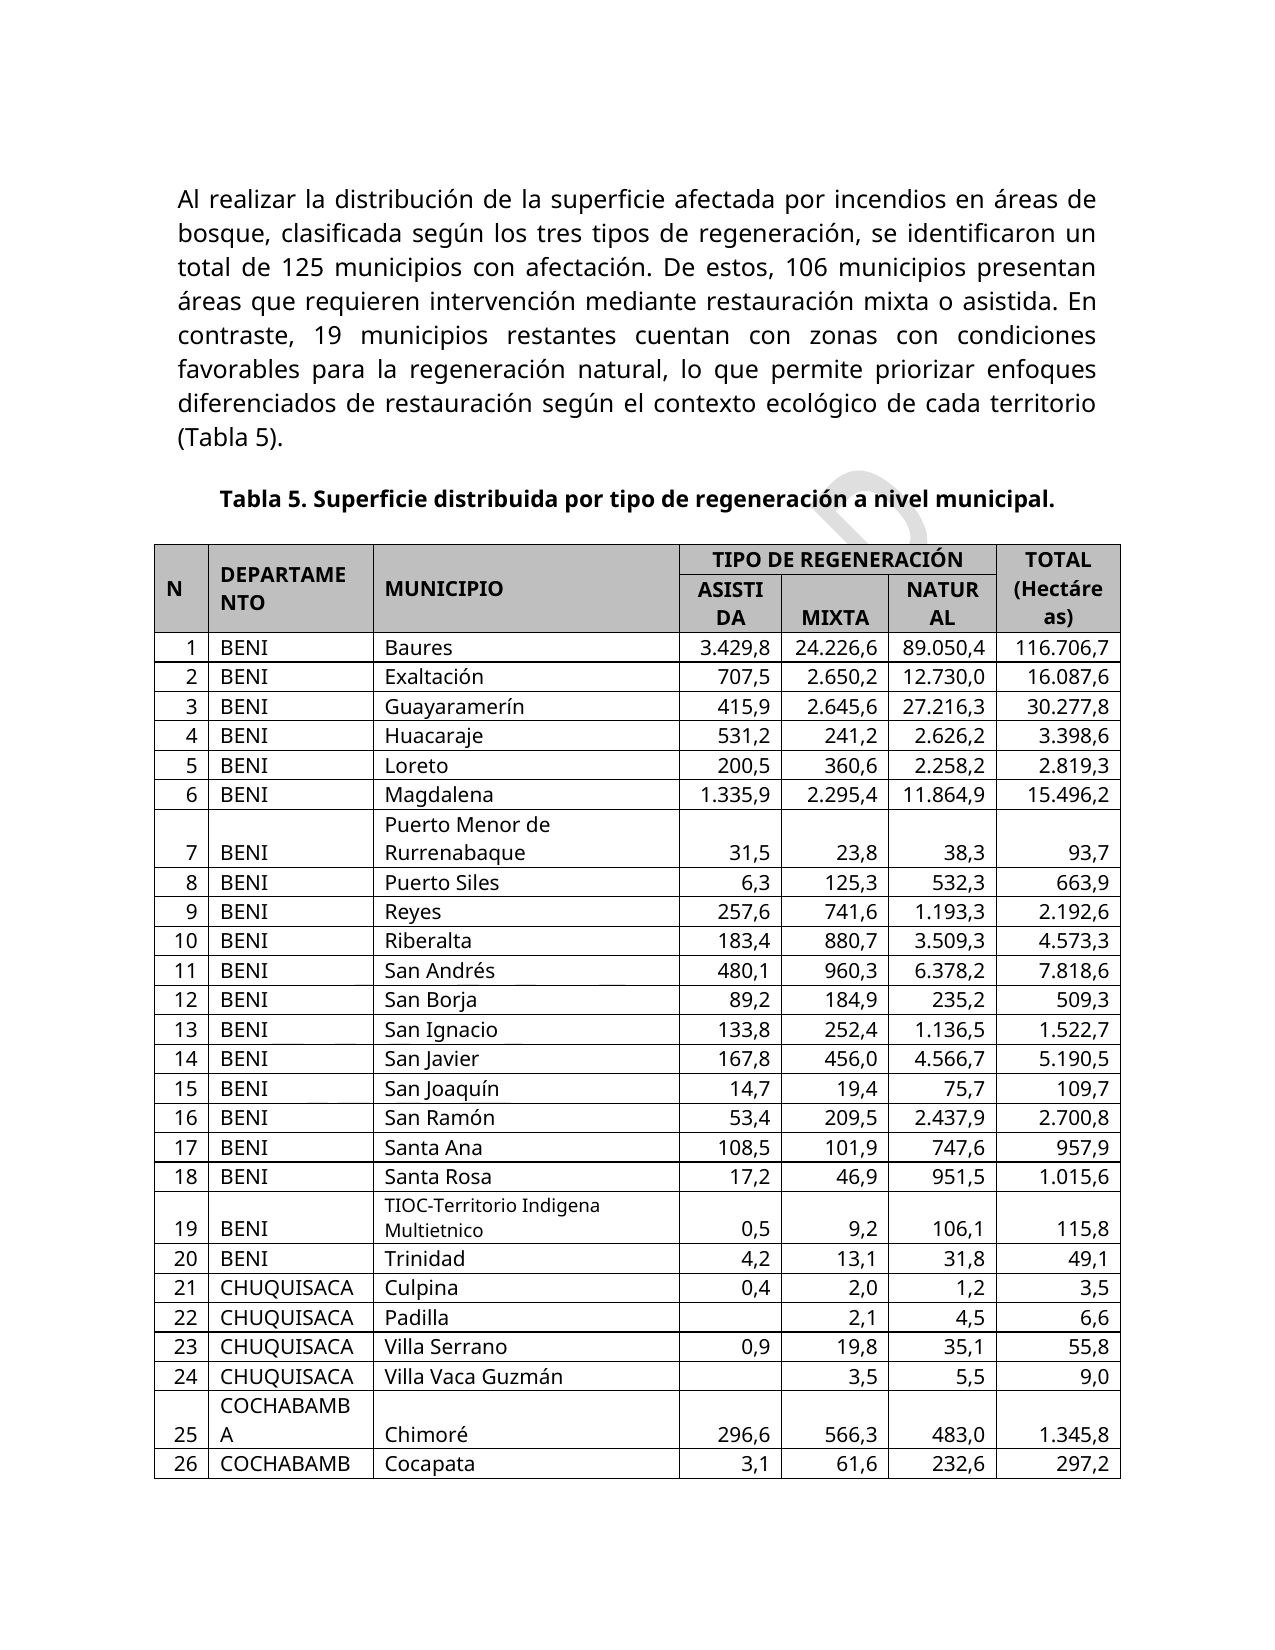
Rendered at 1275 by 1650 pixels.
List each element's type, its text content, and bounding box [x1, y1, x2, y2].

table_cell Padilla [374, 1303, 679, 1331]
table_cell 5 [155, 751, 208, 779]
table_cell 27.216,3 [889, 692, 996, 720]
table_cell 1.522,7 [997, 1015, 1120, 1043]
table_cell 3,1 [680, 1449, 781, 1478]
table_cell BENI [209, 1192, 373, 1243]
table_cell 200,5 [680, 751, 781, 779]
table_cell 663,9 [997, 868, 1120, 896]
table_cell 232,6 [889, 1449, 996, 1478]
table_cell 1.345,8 [997, 1391, 1120, 1448]
table_cell 12 [155, 986, 208, 1014]
table_cell BENI [209, 897, 373, 926]
table_cell 6,3 [680, 868, 781, 896]
table_cell 1,2 [889, 1274, 996, 1302]
table_cell BENI [209, 633, 373, 661]
table_cell 5,5 [889, 1362, 996, 1390]
table_cell 31,5 [680, 810, 781, 867]
table_cell BENI [209, 810, 373, 867]
table_cell 2 [155, 663, 208, 691]
table_cell Exaltación [374, 663, 679, 691]
table_cell Huacaraje [374, 721, 679, 750]
table_cell 9 [155, 897, 208, 926]
table_cell 93,7 [997, 810, 1120, 867]
table_cell 49,1 [997, 1244, 1120, 1272]
table_cell Santa Ana [374, 1133, 679, 1161]
table_cell Puerto Menor de Rurrenabaque [374, 810, 679, 867]
table_cell 55,8 [997, 1333, 1120, 1361]
table_cell [680, 1303, 781, 1331]
table_cell 125,3 [782, 868, 888, 896]
table_cell 4,2 [680, 1244, 781, 1272]
table_cell MIXTA [782, 575, 888, 632]
table_cell 297,2 [997, 1449, 1120, 1478]
table_cell 2.819,3 [997, 751, 1120, 779]
table_cell Santa Rosa [374, 1163, 679, 1191]
table_cell 11 [155, 956, 208, 984]
table_cell 2.645,6 [782, 692, 888, 720]
table_cell 75,7 [889, 1074, 996, 1102]
table_cell 2,1 [782, 1303, 888, 1331]
table_cell 951,5 [889, 1163, 996, 1191]
table_cell Baures [374, 633, 679, 661]
table_cell BENI [209, 927, 373, 955]
table_cell 9,0 [997, 1362, 1120, 1390]
table_cell 6 [155, 780, 208, 809]
table_cell 30.277,8 [997, 692, 1120, 720]
table_cell BENI [209, 986, 373, 1014]
table_cell 35,1 [889, 1333, 996, 1361]
table_cell TIOC-Territorio Indigena Multietnico [374, 1192, 679, 1243]
table_cell 16 [155, 1104, 208, 1132]
table_cell Reyes [374, 897, 679, 926]
table_cell 241,2 [782, 721, 888, 750]
table_cell NATURAL [889, 575, 996, 632]
table_cell ASISTIDA [680, 575, 781, 632]
table_cell 4.566,7 [889, 1045, 996, 1073]
table_cell Trinidad [374, 1244, 679, 1272]
table_cell 6.378,2 [889, 956, 996, 984]
table_cell 483,0 [889, 1391, 996, 1448]
table_cell 960,3 [782, 956, 888, 984]
table_cell 1.335,9 [680, 780, 781, 809]
table_header N [155, 545, 208, 632]
table_cell 1 [155, 633, 208, 661]
table_header DEPARTAMENTO [209, 545, 373, 632]
table_cell BENI [209, 780, 373, 809]
table_cell 19,8 [782, 1333, 888, 1361]
table_cell 4.573,3 [997, 927, 1120, 955]
table_cell 2.295,4 [782, 780, 888, 809]
table_cell 133,8 [680, 1015, 781, 1043]
table_cell 2.626,2 [889, 721, 996, 750]
table_cell BENI [209, 1133, 373, 1161]
table_cell 3.429,8 [680, 633, 781, 661]
table_cell 0,9 [680, 1333, 781, 1361]
table_cell San Joaquín [374, 1074, 679, 1102]
table_cell 2.192,6 [997, 897, 1120, 926]
table_cell Villa Vaca Guzmán [374, 1362, 679, 1390]
table_cell COCHABAMBA [209, 1449, 373, 1478]
table_cell 4 [155, 721, 208, 750]
table_cell 108,5 [680, 1133, 781, 1161]
table_cell BENI [209, 868, 373, 896]
table_cell BENI [209, 1074, 373, 1102]
table_cell 360,6 [782, 751, 888, 779]
table_cell 4,5 [889, 1303, 996, 1331]
table_cell 14,7 [680, 1074, 781, 1102]
text Tabla 5. Superficie distribuida por tipo de regeneración a nivel municipal. [177, 483, 1098, 514]
table_cell 15 [155, 1074, 208, 1102]
table_cell San Borja [374, 986, 679, 1014]
table_cell 0,4 [680, 1274, 781, 1302]
table_cell 235,2 [889, 986, 996, 1014]
table_cell 53,4 [680, 1104, 781, 1132]
table_cell Loreto [374, 751, 679, 779]
table_cell San Andrés [374, 956, 679, 984]
table_cell 257,6 [680, 897, 781, 926]
table_cell 1.015,6 [997, 1163, 1120, 1191]
text Al realizar la distribución de la superficie afectada por incendios en áreas de bosque, clasificada según los tres tipos de regeneración, se identificaron un total de 125 municipios con afectación. De estos, 106 municipios presentan áreas que requieren intervención mediante restauración mixta o asistida. En contraste, 19 municipios restantes cuentan con zonas con condiciones favorables para la regeneración natural, lo que permite priorizar enfoques diferenciados de restauración según el contexto ecológico de cada territorio (Tabla 5). [177, 182, 1098, 454]
table_cell 741,6 [782, 897, 888, 926]
table_cell Guayaramerín [374, 692, 679, 720]
table_cell 13,1 [782, 1244, 888, 1272]
table_cell 15.496,2 [997, 780, 1120, 809]
table_cell 509,3 [997, 986, 1120, 1014]
table_cell CHUQUISACA [209, 1274, 373, 1302]
table_cell 89.050,4 [889, 633, 996, 661]
table_cell Riberalta [374, 927, 679, 955]
table_cell 6,6 [997, 1303, 1120, 1331]
table_cell 17 [155, 1133, 208, 1161]
table_cell 2.700,8 [997, 1104, 1120, 1132]
table_cell 16.087,6 [997, 663, 1120, 691]
table_cell 115,8 [997, 1192, 1120, 1243]
table_cell 167,8 [680, 1045, 781, 1073]
table_header MUNICIPIO [374, 545, 679, 632]
table_cell 415,9 [680, 692, 781, 720]
table_cell 89,2 [680, 986, 781, 1014]
table_cell 10 [155, 927, 208, 955]
table_cell 3,5 [997, 1274, 1120, 1302]
table_cell 532,3 [889, 868, 996, 896]
table_cell Cocapata [374, 1449, 679, 1478]
table_header TIPO DE REGENERACIÓN [680, 545, 996, 574]
table_cell 3.398,6 [997, 721, 1120, 750]
table_cell BENI [209, 1244, 373, 1272]
table_cell 18 [155, 1163, 208, 1191]
table_cell 880,7 [782, 927, 888, 955]
table_cell 183,4 [680, 927, 781, 955]
table_cell 19 [155, 1192, 208, 1243]
table_cell Culpina [374, 1274, 679, 1302]
table_cell 24.226,6 [782, 633, 888, 661]
table_cell 296,6 [680, 1391, 781, 1448]
table_cell 7.818,6 [997, 956, 1120, 984]
table_cell 3.509,3 [889, 927, 996, 955]
table_cell 1.193,3 [889, 897, 996, 926]
table_cell CHUQUISACA [209, 1303, 373, 1331]
table_cell 566,3 [782, 1391, 888, 1448]
table_cell CHUQUISACA [209, 1362, 373, 1390]
table_cell 747,6 [889, 1133, 996, 1161]
table_cell 3,5 [782, 1362, 888, 1390]
table_cell BENI [209, 956, 373, 984]
table_cell 5.190,5 [997, 1045, 1120, 1073]
table_header TOTAL (Hectáreas) [997, 545, 1120, 632]
table_cell 2.437,9 [889, 1104, 996, 1132]
table_cell BENI [209, 751, 373, 779]
table_cell 61,6 [782, 1449, 888, 1478]
table_cell 26 [155, 1449, 208, 1478]
table_cell 209,5 [782, 1104, 888, 1132]
table_cell 2.650,2 [782, 663, 888, 691]
table_cell 8 [155, 868, 208, 896]
table_cell 17,2 [680, 1163, 781, 1191]
table_cell Chimoré [374, 1391, 679, 1448]
table_cell 0,5 [680, 1192, 781, 1243]
table_cell 957,9 [997, 1133, 1120, 1161]
table_cell [680, 1362, 781, 1390]
table_cell 12.730,0 [889, 663, 996, 691]
table_cell 38,3 [889, 810, 996, 867]
table_cell BENI [209, 1015, 373, 1043]
table_cell 25 [155, 1391, 208, 1448]
table_cell 252,4 [782, 1015, 888, 1043]
table_cell 31,8 [889, 1244, 996, 1272]
table_cell Puerto Siles [374, 868, 679, 896]
table_cell 20 [155, 1244, 208, 1272]
table_cell 456,0 [782, 1045, 888, 1073]
table_cell BENI [209, 1045, 373, 1073]
table_cell 14 [155, 1045, 208, 1073]
table_cell 24 [155, 1362, 208, 1390]
table_cell 480,1 [680, 956, 781, 984]
table_cell 1.136,5 [889, 1015, 996, 1043]
table_cell 184,9 [782, 986, 888, 1014]
table_cell 109,7 [997, 1074, 1120, 1102]
table_cell BENI [209, 692, 373, 720]
table_cell 22 [155, 1303, 208, 1331]
table_cell San Ignacio [374, 1015, 679, 1043]
table_cell 707,5 [680, 663, 781, 691]
table_cell San Javier [374, 1045, 679, 1073]
table_cell BENI [209, 721, 373, 750]
table_cell BENI [209, 663, 373, 691]
table_cell 11.864,9 [889, 780, 996, 809]
table_cell Magdalena [374, 780, 679, 809]
table_cell 2.258,2 [889, 751, 996, 779]
table_cell Villa Serrano [374, 1333, 679, 1361]
table_cell San Ramón [374, 1104, 679, 1132]
table_cell BENI [209, 1104, 373, 1132]
table_cell 106,1 [889, 1192, 996, 1243]
table_cell 46,9 [782, 1163, 888, 1191]
table_cell COCHABAMBA [209, 1391, 373, 1448]
table_cell 2,0 [782, 1274, 888, 1302]
table_cell 7 [155, 810, 208, 867]
table_cell CHUQUISACA [209, 1333, 373, 1361]
table_cell 9,2 [782, 1192, 888, 1243]
table_cell 101,9 [782, 1133, 888, 1161]
table_cell 116.706,7 [997, 633, 1120, 661]
table_cell 3 [155, 692, 208, 720]
table_cell 13 [155, 1015, 208, 1043]
table_cell 21 [155, 1274, 208, 1302]
table_cell 531,2 [680, 721, 781, 750]
table_cell BENI [209, 1163, 373, 1191]
table_cell 23 [155, 1333, 208, 1361]
table_cell 23,8 [782, 810, 888, 867]
table_cell 19,4 [782, 1074, 888, 1102]
